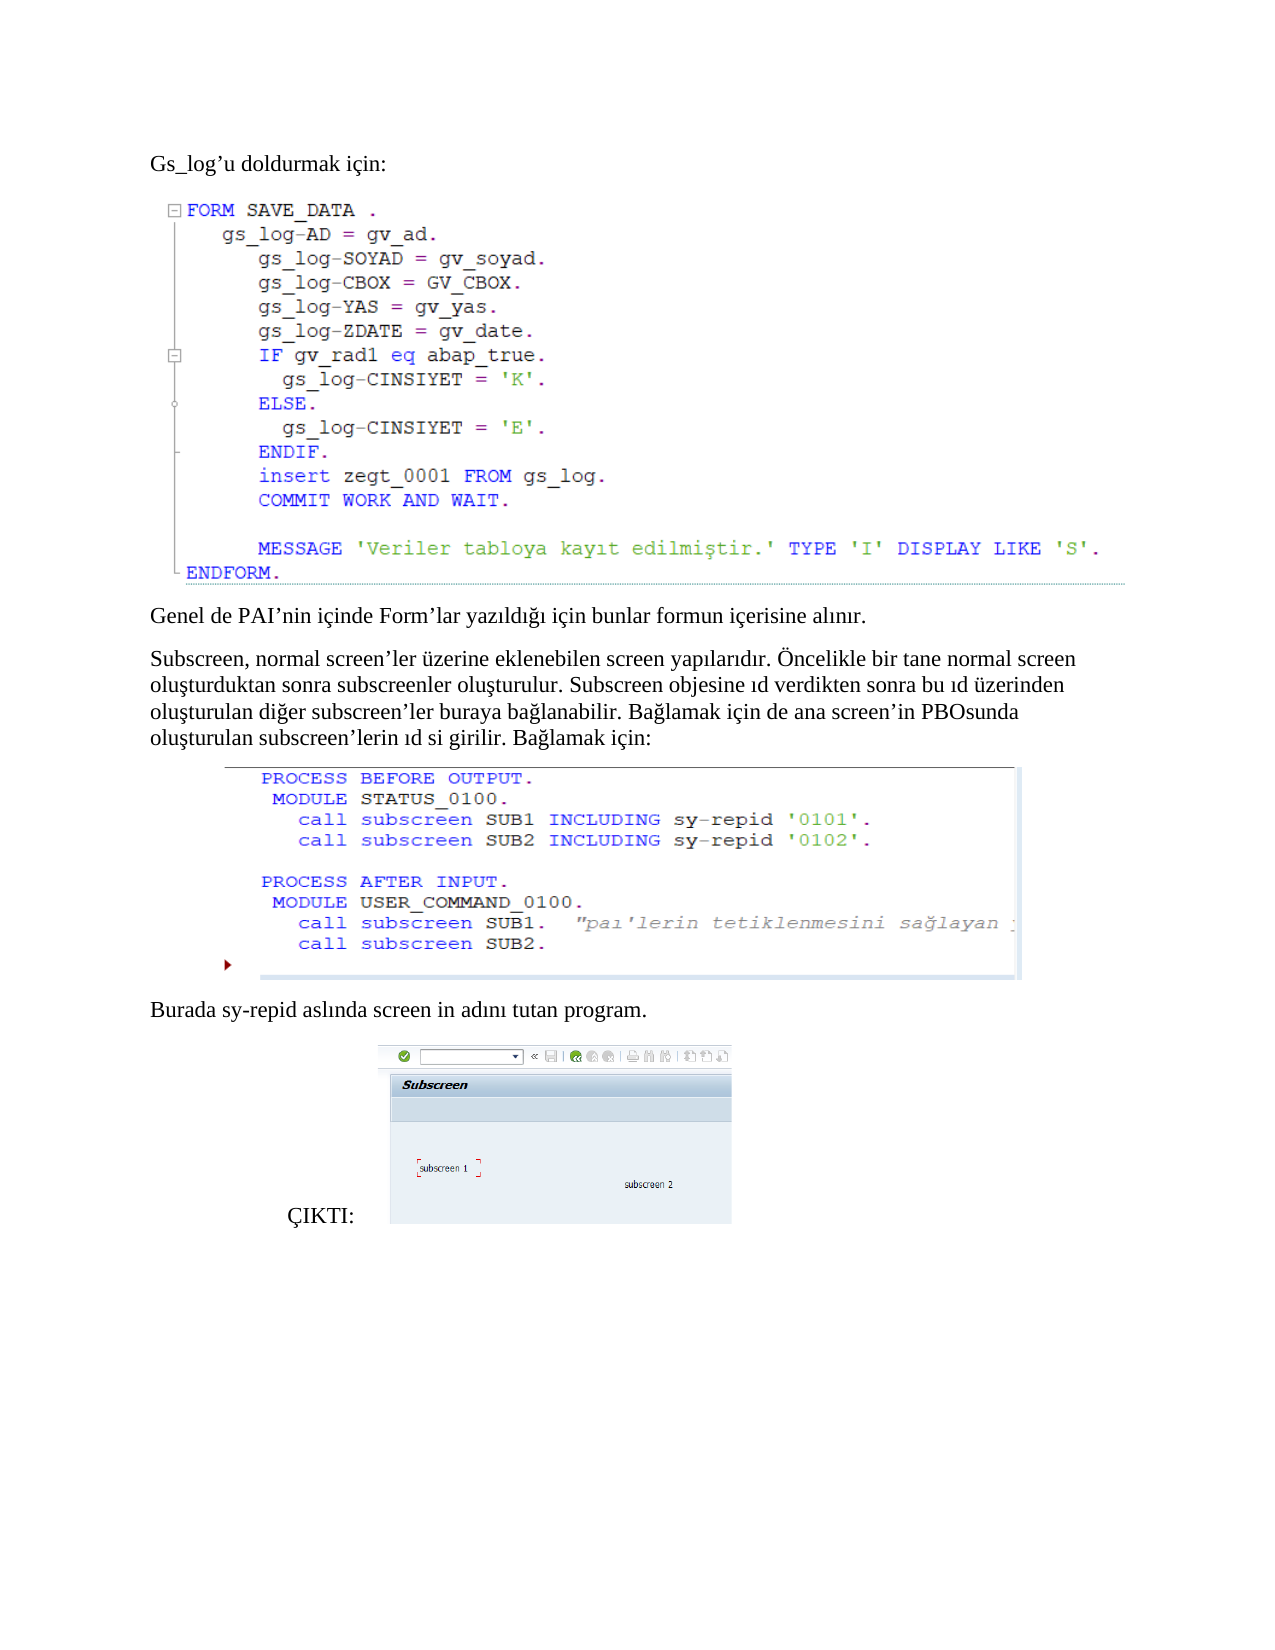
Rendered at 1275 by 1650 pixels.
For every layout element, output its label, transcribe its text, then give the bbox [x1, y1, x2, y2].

text Burada sy-repid aslında screen in adını tutan program. [150, 996, 1125, 1023]
text Gs_log’u doldurmak için: [150, 150, 1125, 176]
text Subscreen, normal screen’ler üzerine eklenebilen screen yapılarıdır. Öncelikle bir tane normal screen oluşturduktan sonra subscreenler oluşturulur. Subscreen objesine ıd verdikten sonra bu ıd üzerinden oluşturulan diğer subscreen’ler buraya bağlanabilir. Bağlamak için de ana screen’in PBOsunda oluşturulan subscreen’lerin ıd si girilir. Bağlamak için: [150, 645, 1125, 751]
picture [150, 193, 1125, 586]
picture [377, 1039, 732, 1224]
picture [224, 767, 1022, 980]
text Genel de PAI’nin içinde Form’lar yazıldığı için bunlar formun içerisine alınır. [150, 602, 1125, 628]
